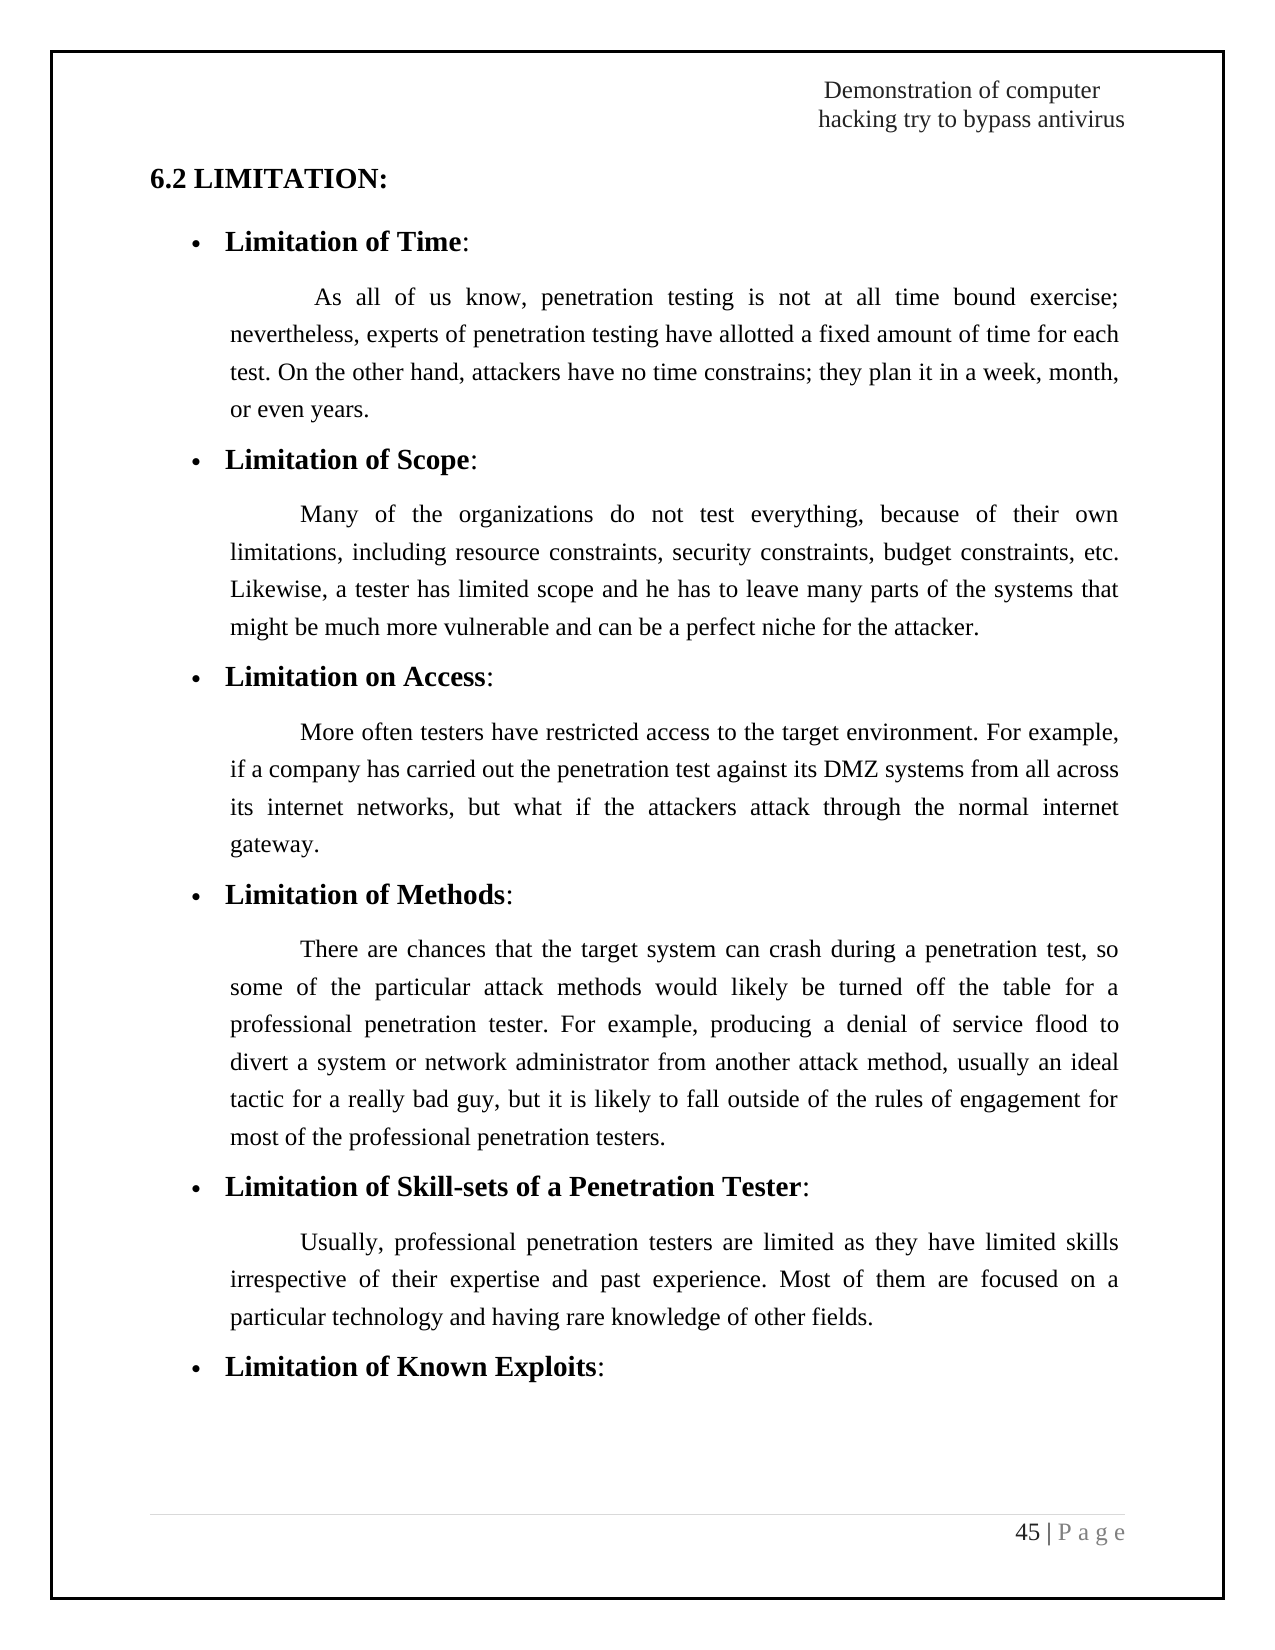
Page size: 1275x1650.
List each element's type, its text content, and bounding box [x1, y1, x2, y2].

text Usually, professional penetration testers are limited as they have limited skills irrespective of their expertise and past experience. Most of them are focused on a particular technology and having rare knowledge of other fields. [230, 1218, 1120, 1331]
text There are chances that the target system can crash during a penetration test, so some of the particular attack methods would likely be turned off the table for a professional penetration tester. For example, producing a denial of service flood to divert a system or network administrator from another attack method, usually an ideal tactic for a really bad guy, but it is likely to fall outside of the rules of engagement for most of the professional penetration testers. [230, 926, 1120, 1151]
list Limitation on Access: [192, 656, 1120, 693]
text Many of the organizations do not test everything, because of their own limitations, including resource constraints, security constraints, budget constraints, etc. Likewise, a tester has limited scope and he has to leave many parts of the systems that might be much more vulnerable and can be a perfect niche for the attacker. [230, 491, 1120, 641]
list Limitation of Methods: [192, 873, 1120, 911]
list Limitation of Skill-sets of a Penetration Tester: [192, 1166, 1120, 1203]
text More often testers have restricted access to the target environment. For example, if a company has carried out the penetration test against its DMZ systems from all across its internet networks, but what if the attackers attack through the normal internet gateway. [230, 708, 1120, 858]
text As all of us know, penetration testing is not at all time bound exercise; nevertheless, experts of penetration testing have allotted a fixed amount of time for each test. On the other hand, attackers have no time constrains; they plan it in a week, month, or even years. [230, 273, 1120, 423]
list Limitation of Known Exploits: [192, 1346, 1120, 1383]
list Limitation of Scope: [192, 438, 1120, 476]
text 6.2 LIMITATION: [150, 161, 1125, 195]
list Limitation of Time: [192, 221, 1120, 258]
